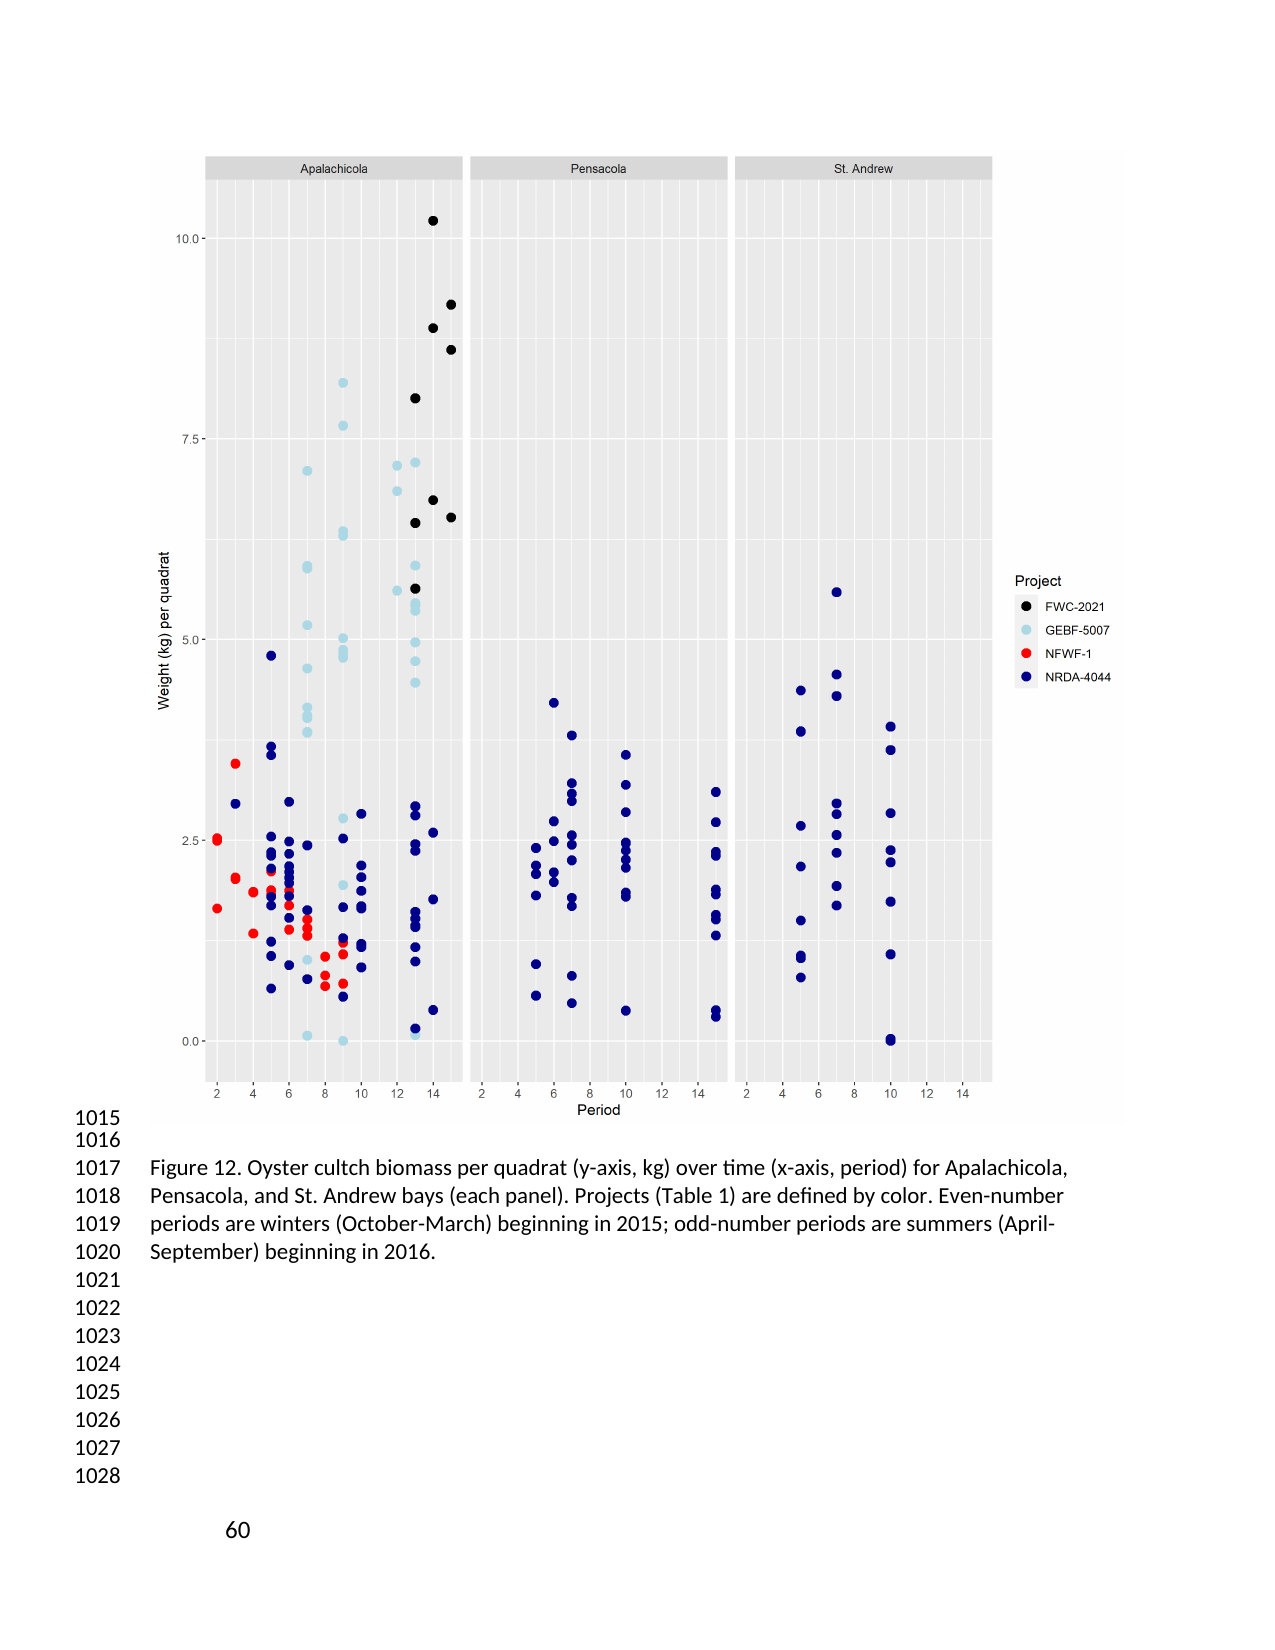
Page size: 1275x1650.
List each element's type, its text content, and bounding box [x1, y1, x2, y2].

picture [150, 150, 1125, 1125]
text Figure 12. Oyster cultch biomass per quadrat (y-axis, kg) over time (x-axis, period) for Apalachicola, Pensacola, and St. Andrew bays (each panel). Projects (Table 1) are defined by color. Even-number periods are winters (October-March) beginning in 2015; odd-number periods are summers (April-September) beginning in 2016. [150, 1153, 1125, 1265]
